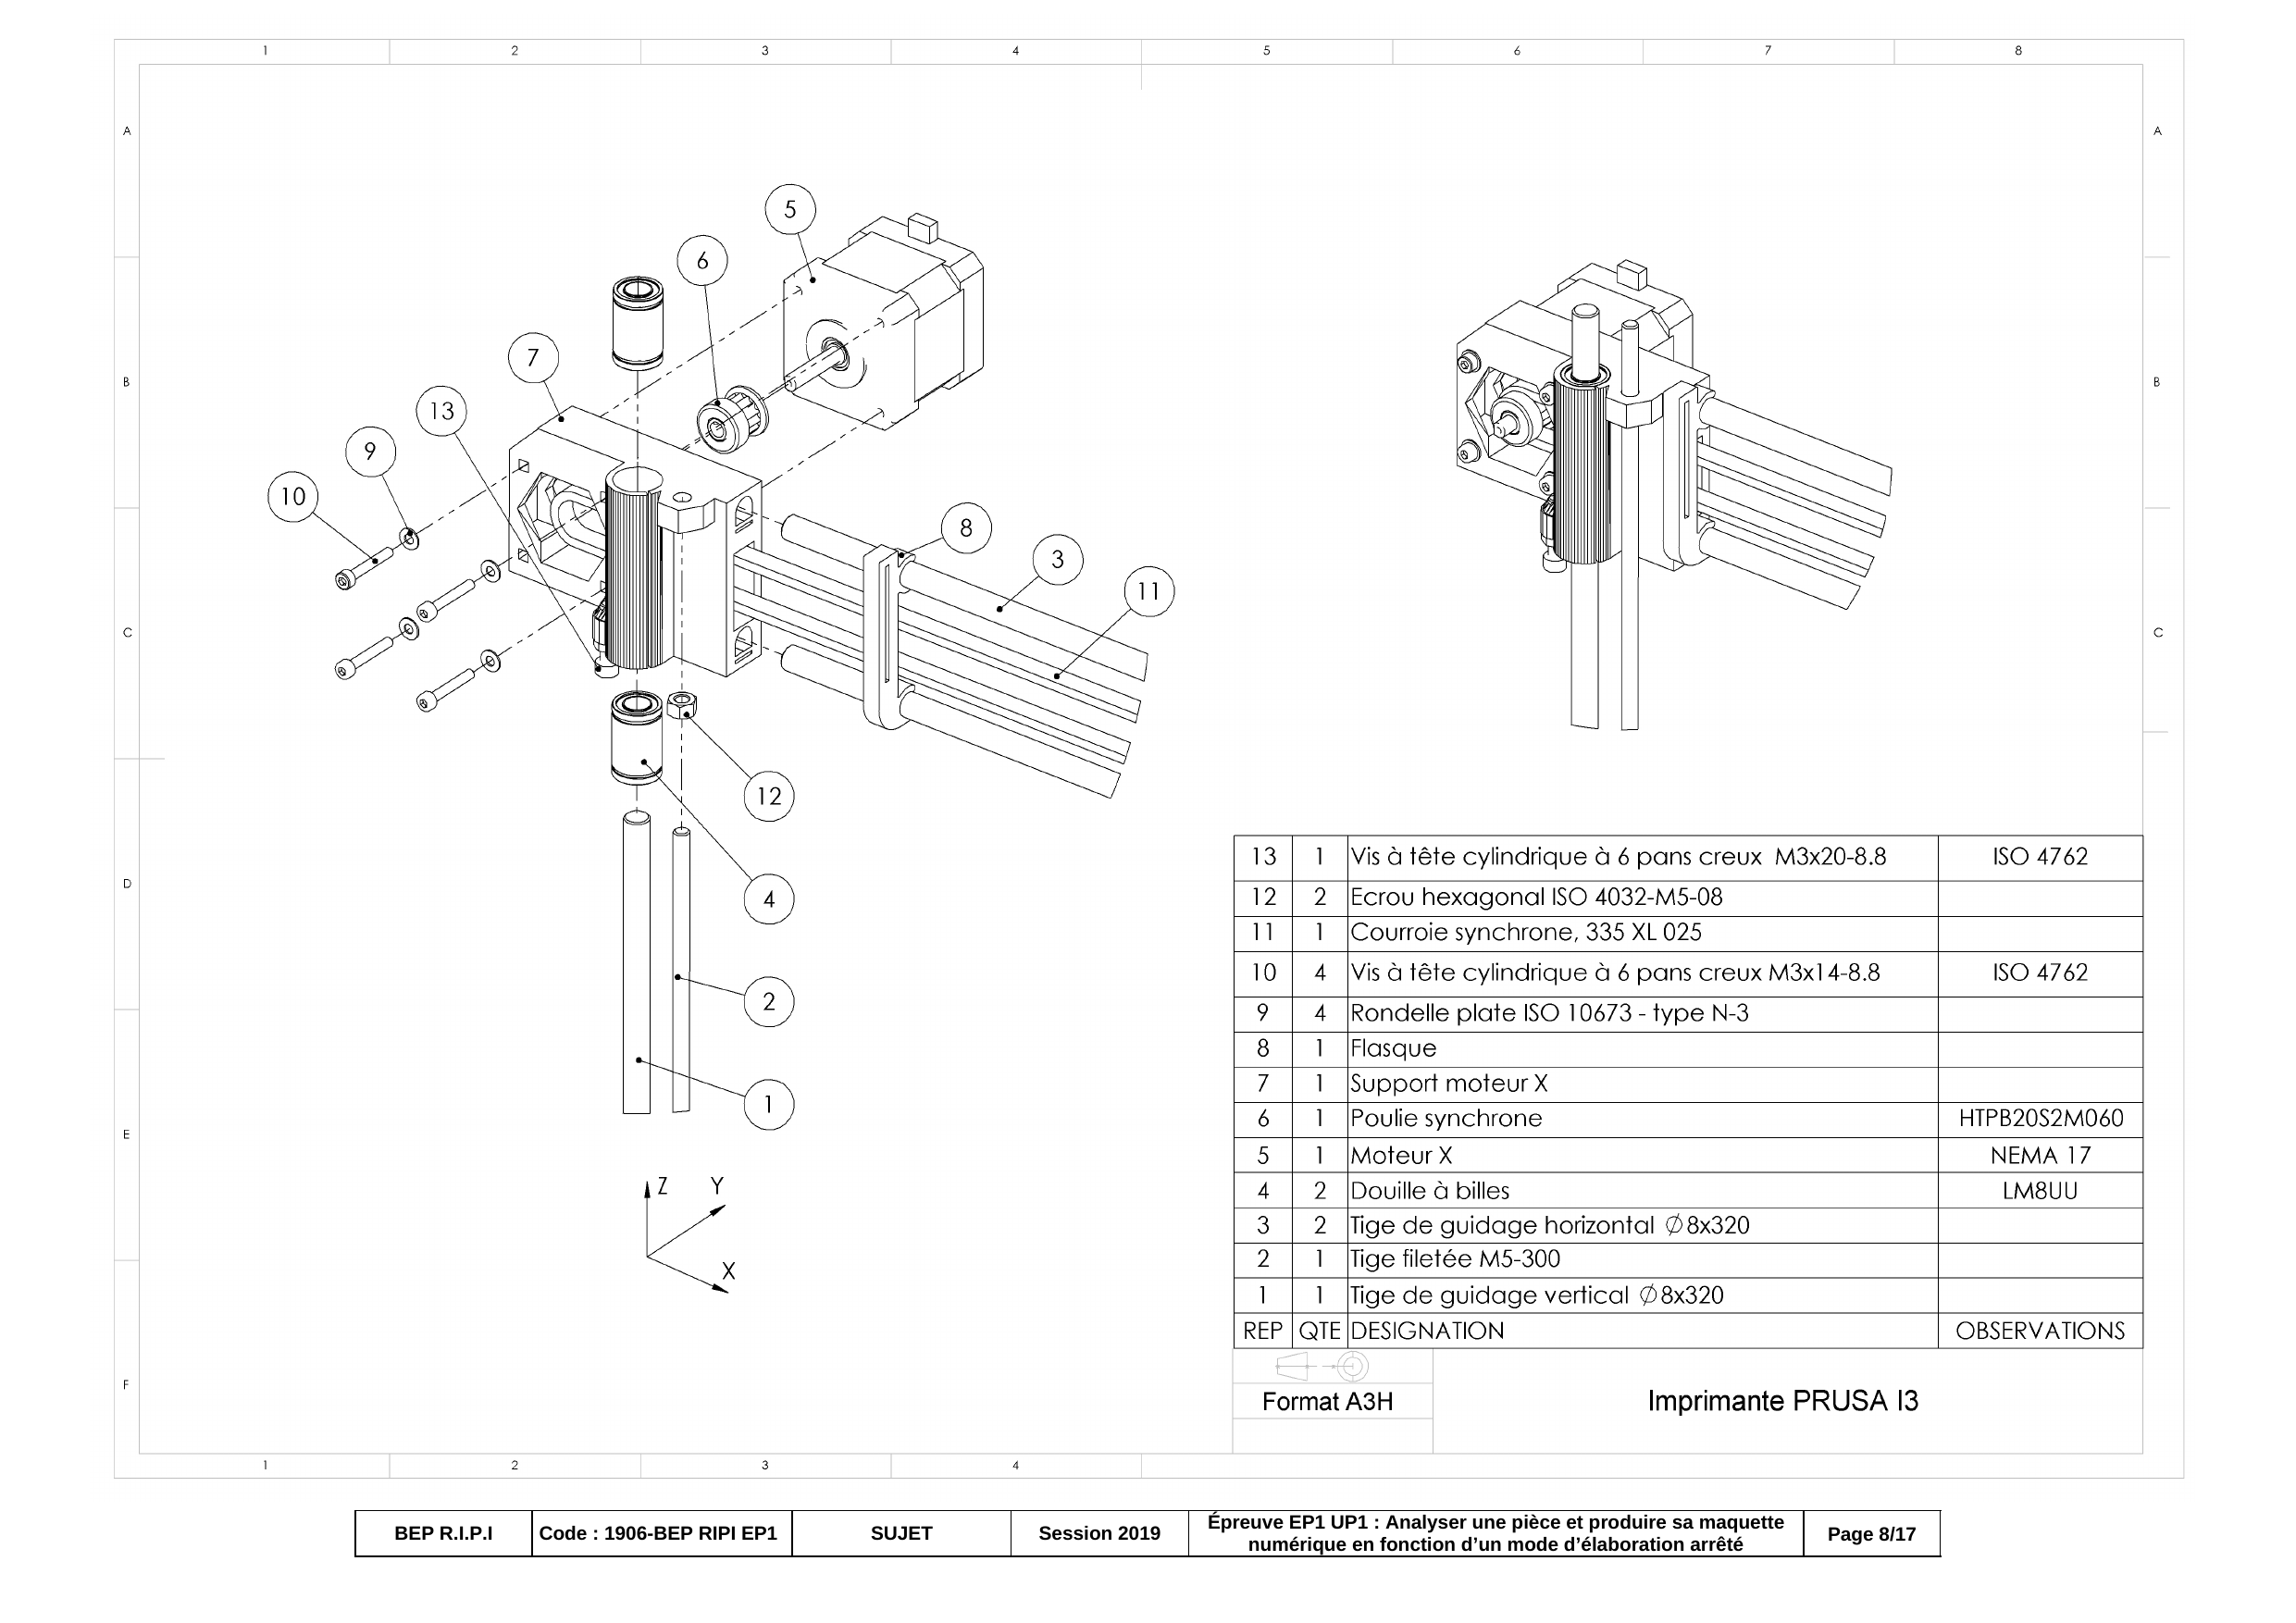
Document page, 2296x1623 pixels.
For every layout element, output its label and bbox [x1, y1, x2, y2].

picture [89, 14, 2195, 1501]
